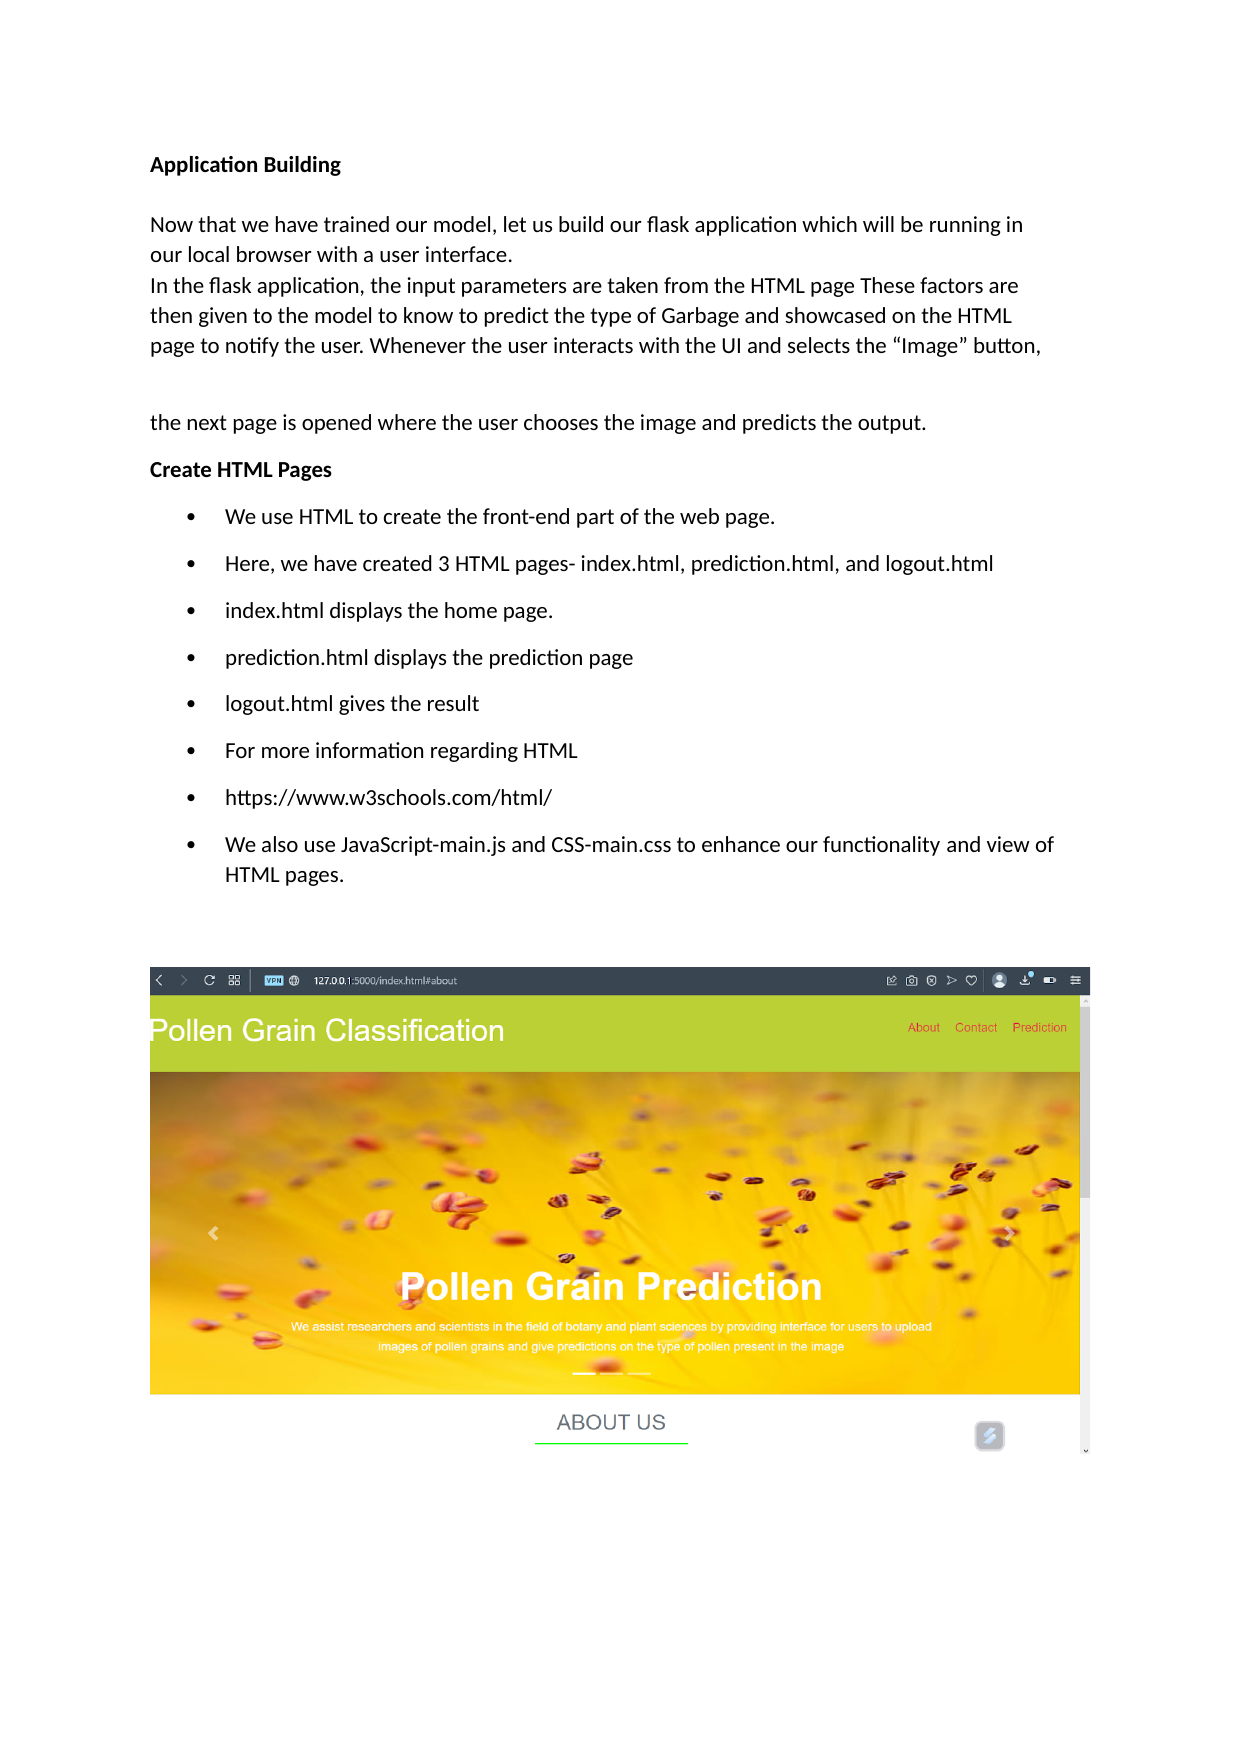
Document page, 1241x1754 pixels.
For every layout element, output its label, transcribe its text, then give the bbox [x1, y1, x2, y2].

text Application Building Now that we have trained our model, let us build our flask application which will be running in our local browser with a user interface. In the flask application, the input parameters are taken from the HTML page These factors are then given to the model to know to predict the type of Garbage and showcased on the HTML page to notify the user. Whenever the user interacts with the UI and selects the “Image” button, [150, 150, 1090, 389]
list For more information regarding HTML [187, 736, 1090, 764]
list prediction.html displays the prediction page [187, 643, 1090, 671]
picture [150, 967, 1091, 1454]
text the next page is opened where the user chooses the image and predicts the output. [150, 408, 1090, 436]
list https://www.w3schools.com/html/ [187, 783, 1090, 811]
list index.html displays the home page. [187, 596, 1090, 624]
text Create HTML Pages [150, 455, 1090, 483]
list We use HTML to create the front-end part of the web page. [187, 502, 1090, 530]
list logout.html gives the result [187, 689, 1090, 718]
list Here, we have created 3 HTML pages- index.html, prediction.html, and logout.html [187, 549, 1090, 577]
list We also use JavaScript-main.js and CSS-main.css to enhance our functionality and view of HTML pages. [187, 830, 1090, 949]
